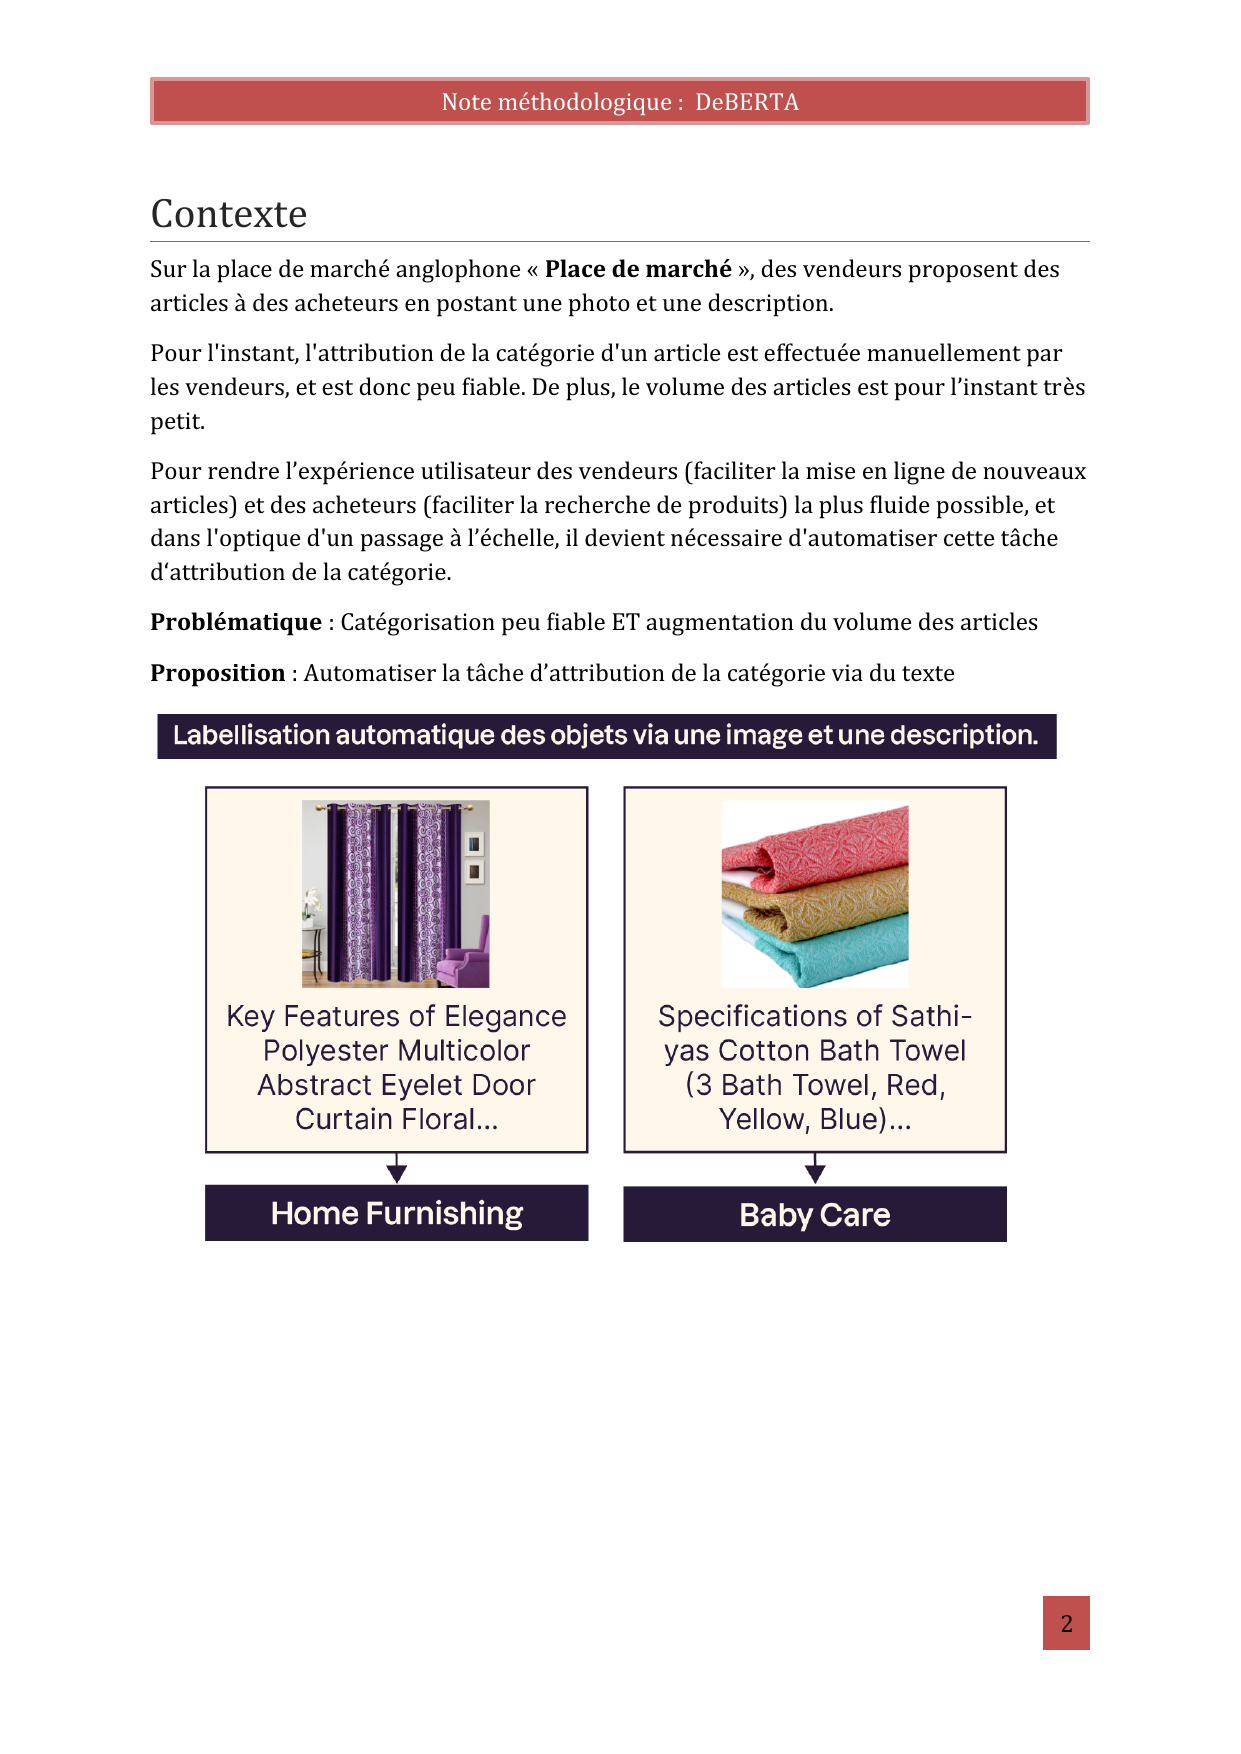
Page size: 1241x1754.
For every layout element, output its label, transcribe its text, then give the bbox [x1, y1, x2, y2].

text Pour rendre l’expérience utilisateur des vendeurs (faciliter la mise en ligne de nouveaux articles) et des acheteurs (faciliter la recherche de produits) la plus fluide possible, et dans l'optique d'un passage à l’échelle, il devient nécessaire d'automatiser cette tâche d‘attribution de la catégorie. [150, 456, 1090, 586]
subtitle Contexte [150, 187, 1090, 241]
text Sur la place de marché anglophone « Place de marché », des vendeurs proposent des articles à des acheteurs en postant une photo et une description. [150, 254, 1090, 317]
text Proposition : Automatiser la tâche d’attribution de la catégorie via du texte [150, 657, 1090, 686]
picture [150, 707, 1067, 1252]
text Problématique : Catégorisation peu fiable ET augmentation du volume des articles [150, 607, 1090, 636]
text Pour l'instant, l'attribution de la catégorie d'un article est effectuée manuellement par les vendeurs, et est donc peu fiable. De plus, le volume des articles est pour l’instant très petit. [150, 338, 1090, 434]
